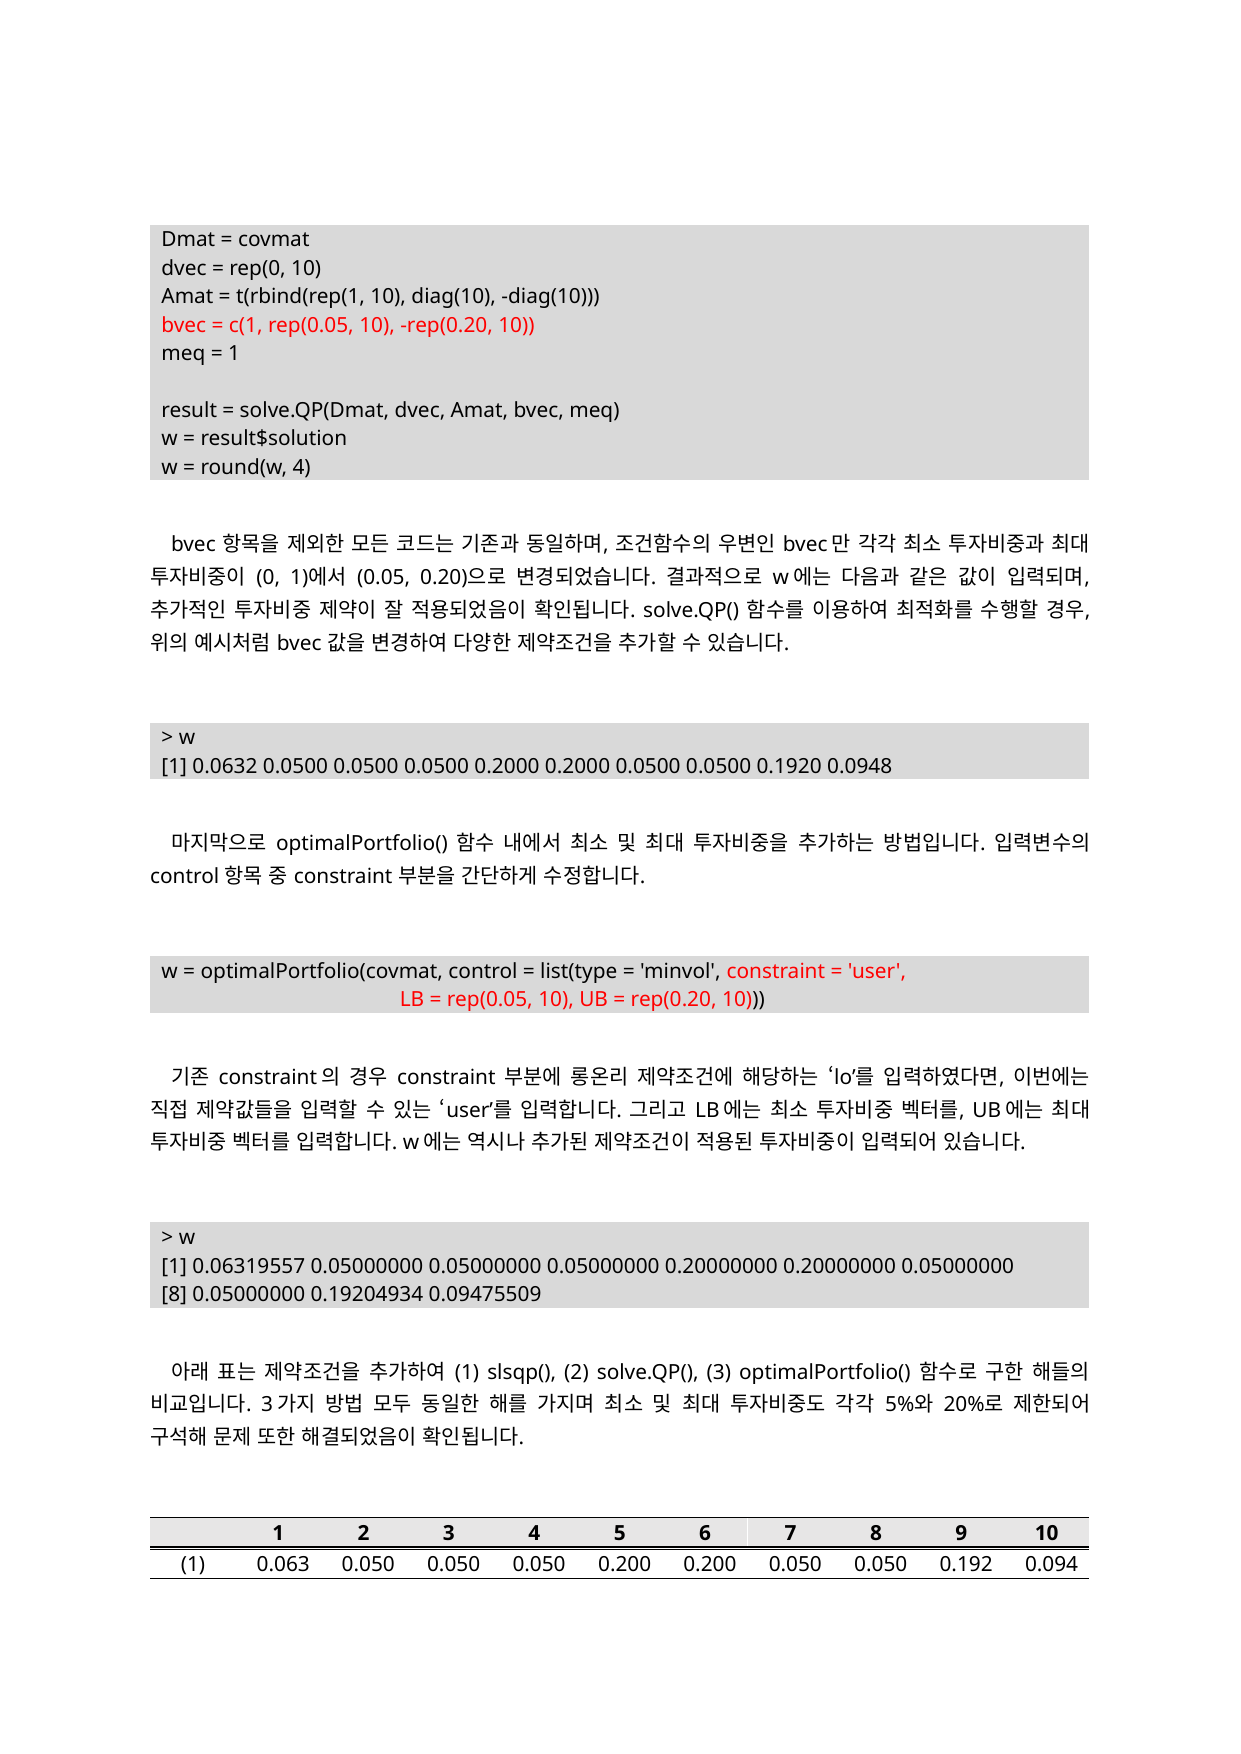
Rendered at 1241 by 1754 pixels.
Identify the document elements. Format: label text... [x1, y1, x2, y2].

table_header > w [1] 0.06319557 0.05000000 0.05000000 0.05000000 0.20000000 0.20000000 0.05000000 [8] 0.05000000 0.19204934 0.09475509 [150, 1222, 1089, 1308]
table_cell 0.0632 [235, 1550, 321, 1578]
text bvec 항목을 제외한 모든 코드는 기존과 동일하며, 조건함수의 우변인 bvec만 각각 최소 투자비중과 최대 투자비중이 (0, 1)에서 (0.05, 0.20)으로 변경되었습니다. 결과적으로 w에는 다음과 같은 값이 입력되며, 추가적인 투자비중 제약이 잘 적용되었음이 확인됩니다. solve.QP() 함수를 이용하여 최적화를 수행할 경우, 위의 예시처럼 bvec 값을 변경하여 다양한 제약조건을 추가할 수 있습니다. [150, 528, 1090, 656]
table_header > w [1] 0.0632 0.0500 0.0500 0.0500 0.2000 0.2000 0.0500 0.0500 0.1920 0.0948 [150, 723, 1089, 779]
table_header 7 [748, 1518, 833, 1546]
table_header 2 [321, 1518, 406, 1546]
table_header 6 [662, 1518, 747, 1546]
table_header 3 [406, 1518, 491, 1546]
table_cell 0.2000 [662, 1550, 747, 1578]
table_cell (1) [150, 1550, 235, 1578]
table_cell 0.0500 [491, 1550, 577, 1578]
table_header 4 [491, 1518, 577, 1546]
text 아래 표는 제약조건을 추가하여 (1) slsqp(), (2) solve.QP(), (3) optimalPortfolio() 함수로 구한 해들의 비교입니다. 3가지 방법 모두 동일한 해를 가지며 최소 및 최대 투자비중도 각각 5%와 20%로 제한되어 구석해 문제 또한 해결되었음이 확인됩니다. [150, 1355, 1090, 1451]
table_cell 0.0500 [321, 1550, 406, 1578]
text 기존 constraint의 경우 constraint 부분에 롱온리 제약조건에 해당하는 ‘lo’를 입력하였다면, 이번에는 직접 제약값들을 입력할 수 있는 ‘user’를 입력합니다. 그리고 LB에는 최소 투자비중 벡터를, UB에는 최대 투자비중 벡터를 입력합니다. w에는 역시나 추가된 제약조건이 적용된 투자비중이 입력되어 있습니다. [150, 1060, 1090, 1156]
table_header [150, 1518, 235, 1546]
table_cell 0.0500 [748, 1550, 833, 1578]
table_cell 0.1920 [918, 1550, 1004, 1578]
table_header Dmat = covmat dvec = rep(0, 10) Amat = t(rbind(rep(1, 10), diag(10), -diag(10))) bvec = c(1, rep(0.05, 10), -rep(0.20, 10)) meq = 1 result = solve.QP(Dmat, dvec, Amat, bvec, meq) w = result$solution w = round(w, 4) [150, 225, 1089, 480]
table_header 10 [1004, 1518, 1089, 1546]
table_header 9 [918, 1518, 1004, 1546]
table_cell 0.0948 [1004, 1550, 1089, 1578]
text 마지막으로 optimalPortfolio() 함수 내에서 최소 및 최대 투자비중을 추가하는 방법입니다. 입력변수의 control 항목 중 constraint 부분을 간단하게 수정합니다. [150, 827, 1090, 890]
table_header 1 [235, 1518, 321, 1546]
table_cell 0.2000 [577, 1550, 662, 1578]
table_cell 0.0500 [406, 1550, 491, 1578]
table_header w = optimalPortfolio(covmat, control = list(type = 'minvol', constraint = 'user', LB = rep(0.05, 10), UB = rep(0.20, 10))) [150, 956, 1089, 1013]
table_header 5 [577, 1518, 662, 1546]
table_cell 0.0500 [833, 1550, 918, 1578]
table_header 8 [833, 1518, 918, 1546]
